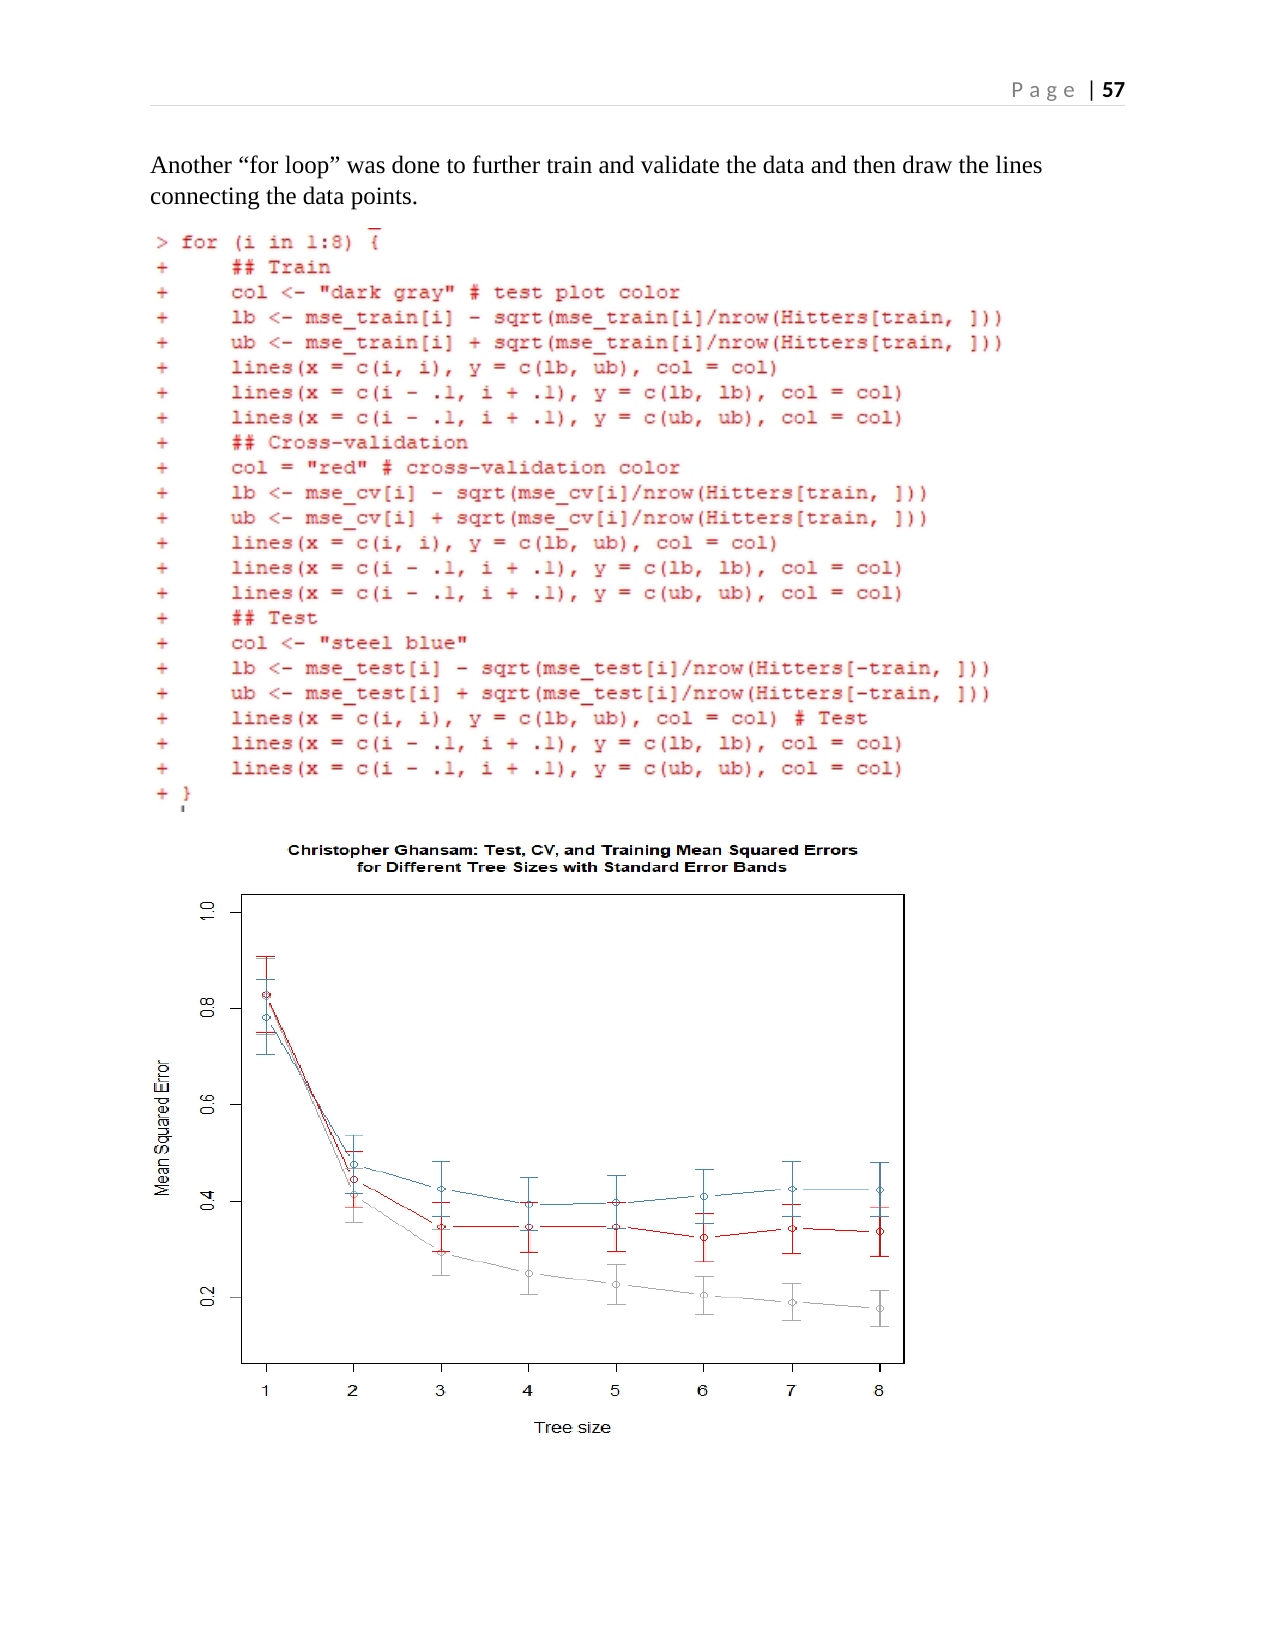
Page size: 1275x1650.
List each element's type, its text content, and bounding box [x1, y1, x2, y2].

text Another “for loop” was done to further train and validate the data and then draw the lines connecting the data points. [150, 150, 1125, 210]
picture [150, 830, 923, 1442]
picture [150, 228, 1011, 812]
